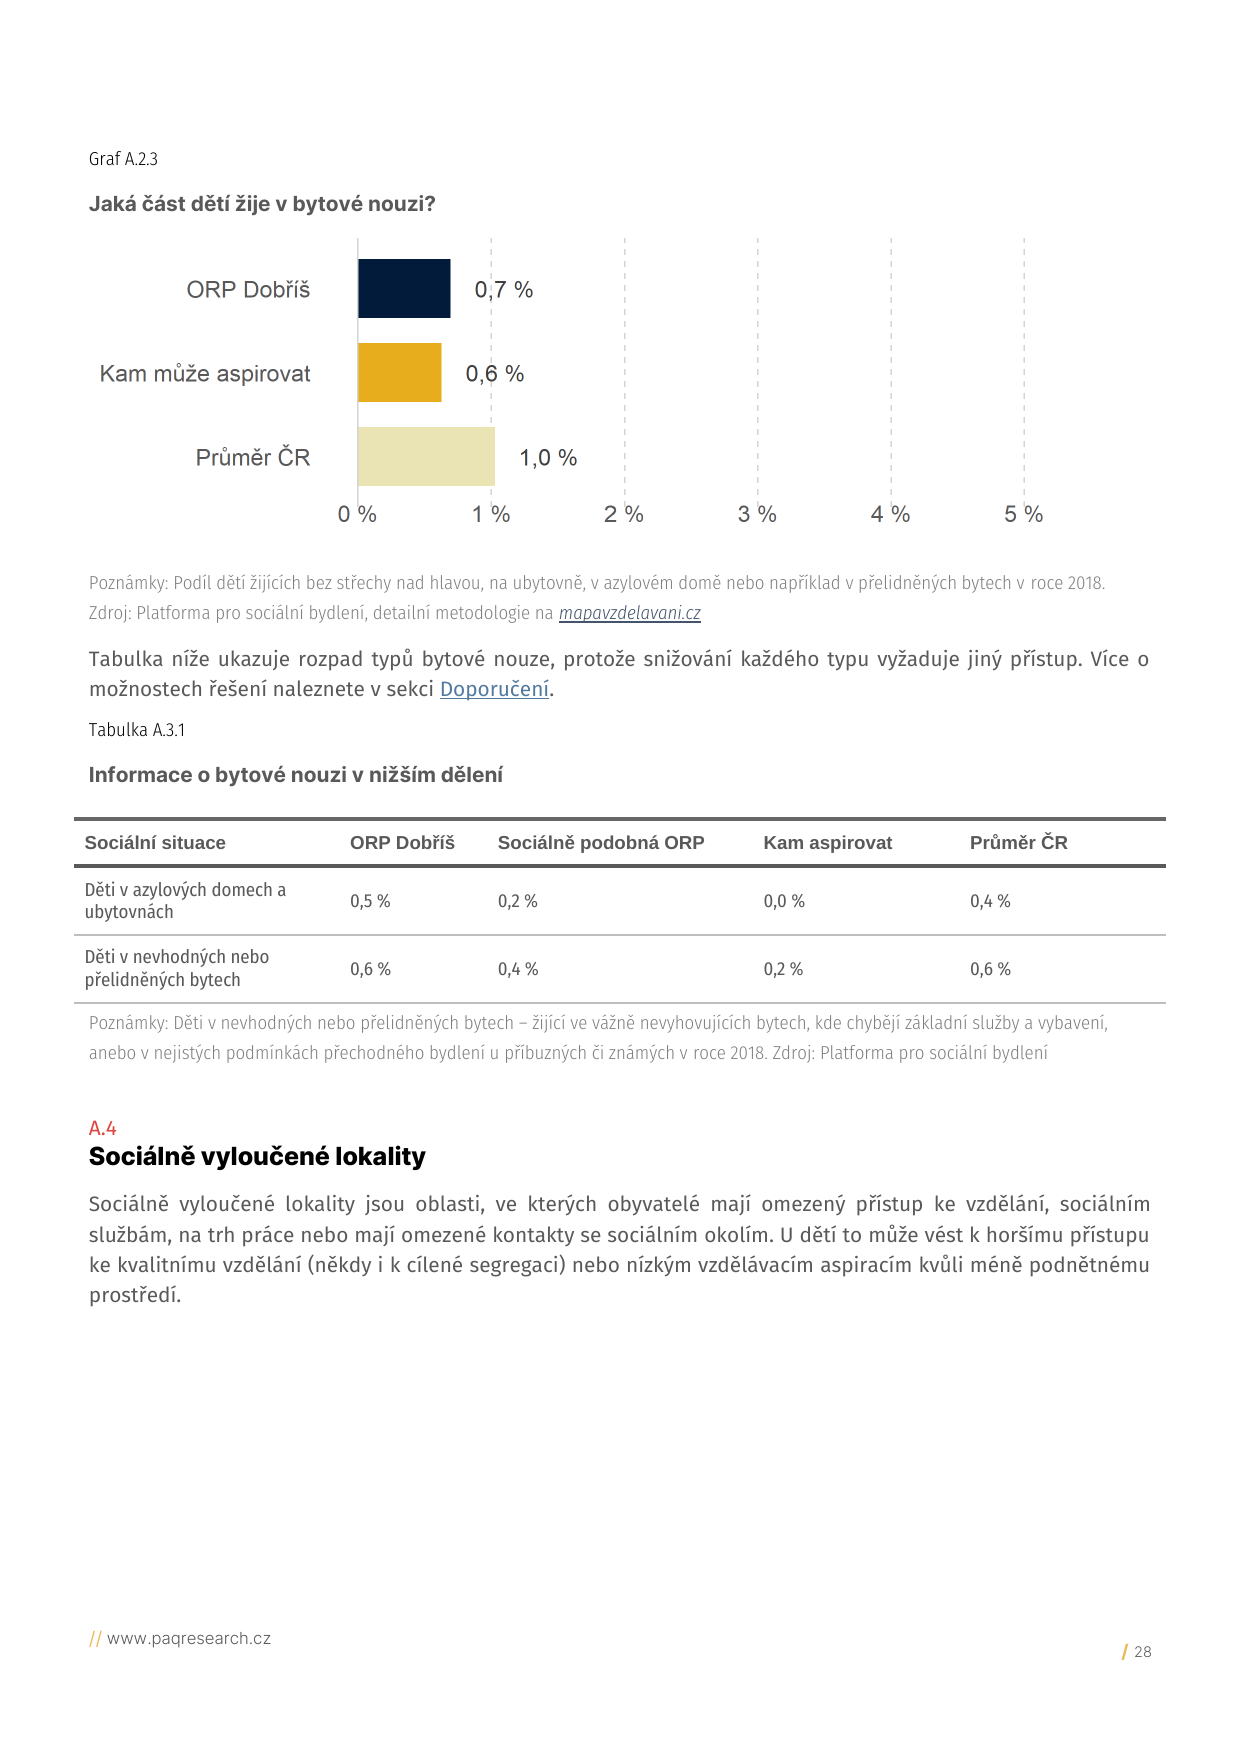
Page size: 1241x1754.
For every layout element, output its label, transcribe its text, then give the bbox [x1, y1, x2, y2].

text Graf A.2.3 [89, 148, 1152, 170]
table_cell 0,6 % [960, 936, 1166, 1002]
text Tabulka níže ukazuje rozpad typů bytové nouze, protože snižování každého typu vyžaduje jiný přístup. Více o možnostech řešení naleznete v sekci Doporučení. [89, 641, 1152, 702]
text Sociálně vyloučené lokality jsou oblasti, ve kterých obyvatelé mají omezený přístup ke vzdělání, sociálním službám, na trh práce nebo mají omezené kontakty se sociálním okolím. U dětí to může vést k horšímu přístupu ke kvalitnímu vzdělání (někdy i k cílené segregaci) nebo nízkým vzdělávacím aspiracím kvůli méně podnětnému prostředí. [89, 1187, 1152, 1308]
table_cell 0,4 % [487, 936, 753, 1002]
picture [88, 216, 1139, 548]
table_cell 0,4 % [960, 868, 1166, 934]
table_header Kam aspirovat [753, 821, 959, 864]
table_cell 0,2 % [753, 936, 959, 1002]
text Poznámky: Podíl dětí žijících bez střechy nad hlavou, na ubytovně, v azylovém domě nebo například v přelidněných bytech v roce 2018. Zdroj: Platforma pro sociální bydlení, detailní metodologie na mapavzdelavani.cz [89, 564, 1152, 625]
text A.4 [89, 1111, 1152, 1141]
table_cell Děti v nevhodných nebo přelidněných bytech [74, 936, 339, 1002]
table_cell 0,6 % [340, 936, 487, 1002]
text Tabulka A.3.1 [89, 718, 1152, 741]
text Informace o bytové nouzi v nižším dělení [89, 757, 1152, 787]
table_header Průměr ČR [960, 821, 1166, 864]
table_cell 0,2 % [487, 868, 753, 934]
table_cell 0,5 % [340, 868, 487, 934]
table_header ORP Dobříš [340, 821, 487, 864]
subtitle Sociálně vyloučené lokality [89, 1141, 1152, 1172]
table_cell 0,0 % [753, 868, 959, 934]
table_cell Děti v azylových domech a ubytovnách [74, 868, 339, 934]
table_header Sociálně podobná ORP [487, 821, 753, 864]
text Poznámky: Děti v nevhodných nebo přelidněných bytech – žijící ve vážně nevyhovujících bytech, kde chybějí základní služby a vybavení, anebo v nejistých podmínkách přechodného bydlení u příbuzných či známých v roce 2018. Zdroj: Platforma pro sociální bydlení [89, 1004, 1152, 1064]
table_header Sociální situace [74, 821, 339, 864]
text Jaká část dětí žije v bytové nouzi? [89, 186, 1152, 216]
